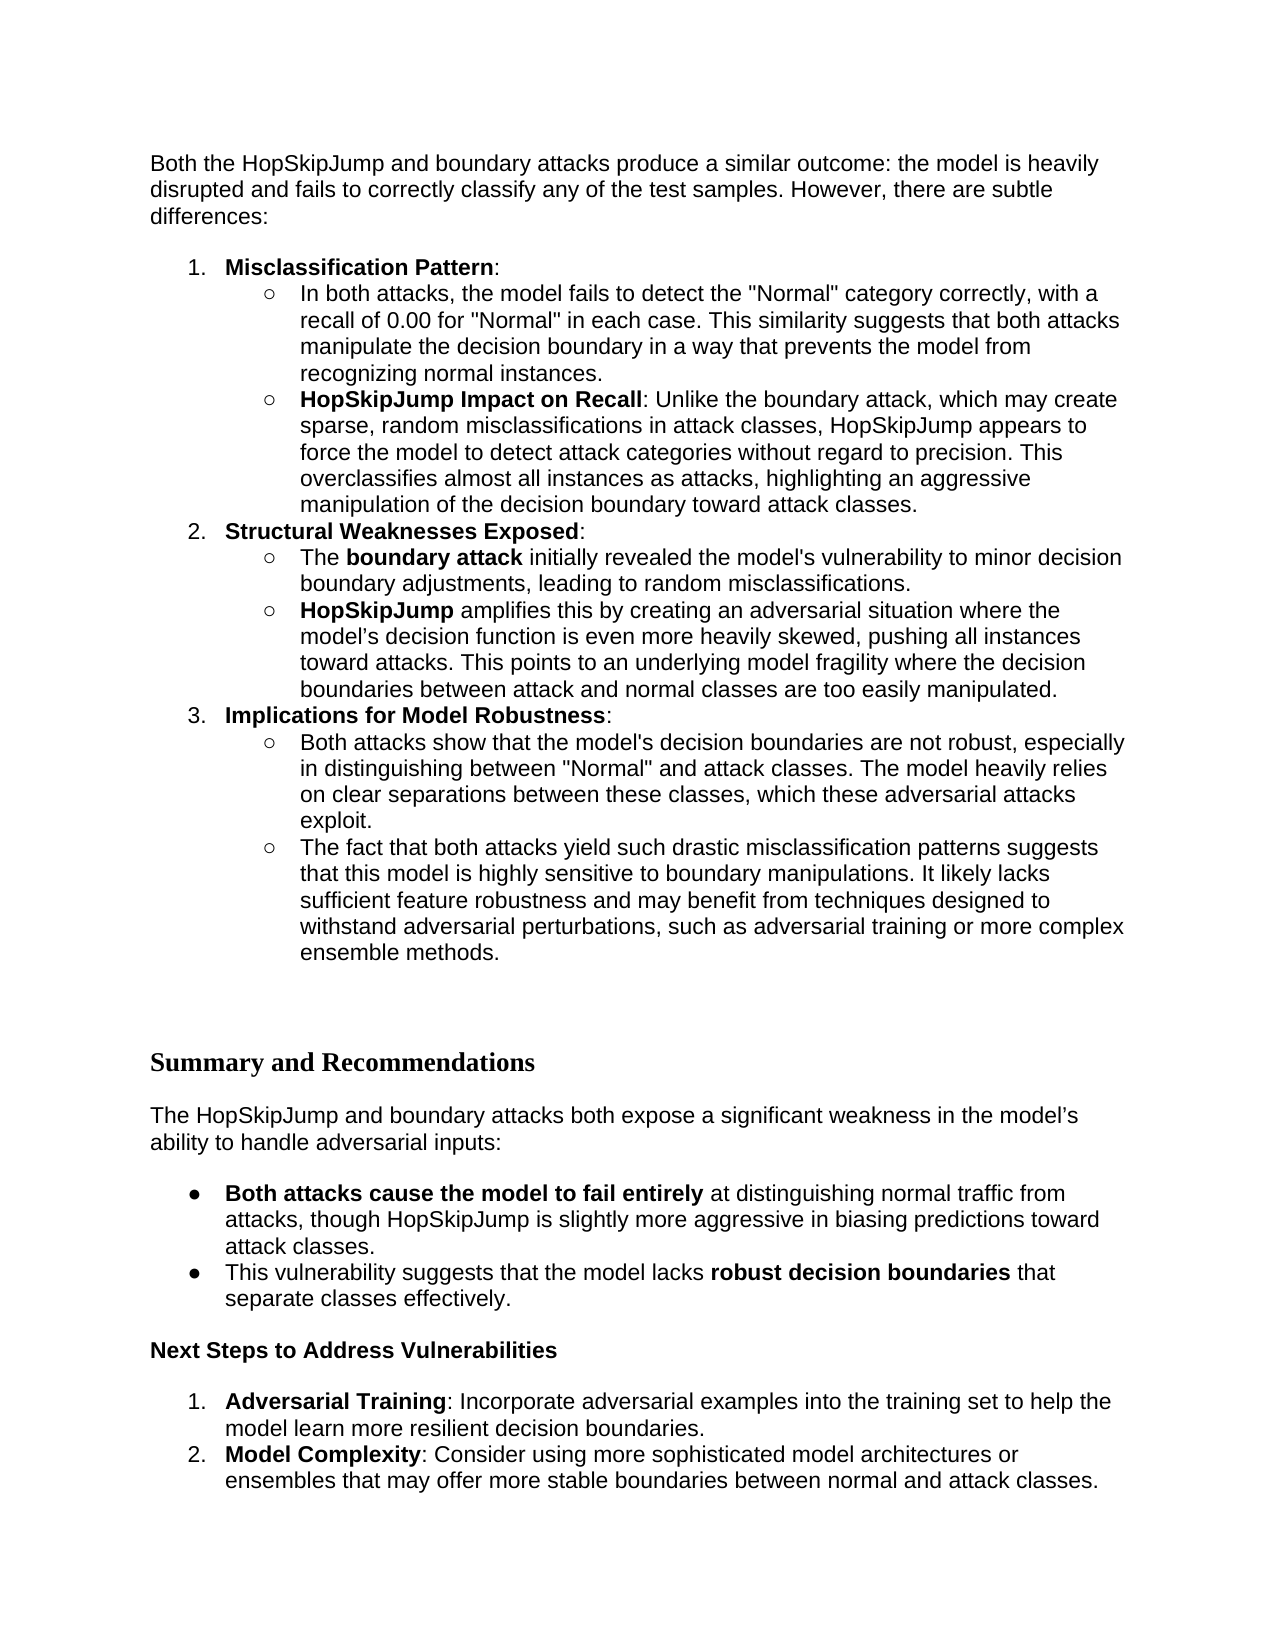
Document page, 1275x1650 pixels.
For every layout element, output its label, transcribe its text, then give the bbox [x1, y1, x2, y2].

list Structural Weaknesses Exposed: [187, 518, 1125, 544]
text Both the HopSkipJump and boundary attacks produce a similar outcome: the model is heavily disrupted and fails to correctly classify any of the test samples. However, there are subtle differences: [150, 150, 1125, 229]
list HopSkipJump amplifies this by creating an adversarial situation where the model’s decision function is even more heavily skewed, pushing all instances toward attacks. This points to an underlying model fragility where the decision boundaries between attack and normal classes are too easily manipulated. [262, 597, 1125, 702]
list Both attacks show that the model's decision boundaries are not robust, especially in distinguishing between "Normal" and attack classes. The model heavily relies on clear separations between these classes, which these adversarial attacks exploit. [262, 728, 1125, 834]
list In both attacks, the model fails to detect the "Normal" category correctly, with a recall of 0.00 for "Normal" in each case. This similarity suggests that both attacks manipulate the decision boundary in a way that prevents the model from recognizing normal instances. [262, 280, 1125, 386]
list Both attacks cause the model to fail entirely at distinguishing normal traffic from attacks, though HopSkipJump is slightly more aggressive in biasing predictions toward attack classes. [187, 1180, 1125, 1259]
list HopSkipJump Impact on Recall: Unlike the boundary attack, which may create sparse, random misclassifications in attack classes, HopSkipJump appears to force the model to detect attack categories without regard to precision. This overclassifies almost all instances as attacks, highlighting an aggressive manipulation of the decision boundary toward attack classes. [262, 386, 1125, 518]
list The fact that both attacks yield such drastic misclassification patterns suggests that this model is highly sensitive to boundary manipulations. It likely lacks sufficient feature robustness and may benefit from techniques designed to withstand adversarial perturbations, such as adversarial training or more complex ensemble methods. [262, 834, 1125, 966]
subtitle Summary and Recommendations [150, 1046, 1125, 1077]
list Misclassification Pattern: [187, 254, 1125, 280]
list This vulnerability suggests that the model lacks robust decision boundaries that separate classes effectively. [187, 1259, 1125, 1312]
list Model Complexity: Consider using more sophisticated model architectures or ensembles that may offer more stable boundaries between normal and attack classes. [187, 1441, 1125, 1493]
list Implications for Model Robustness: [187, 702, 1125, 728]
list Adversarial Training: Incorporate adversarial examples into the training set to help the model learn more resilient decision boundaries. [187, 1388, 1125, 1441]
subtitle Next Steps to Address Vulnerabilities [150, 1337, 1125, 1363]
list The boundary attack initially revealed the model's vulnerability to minor decision boundary adjustments, leading to random misclassifications. [262, 544, 1125, 597]
text The HopSkipJump and boundary attacks both expose a significant weakness in the model’s ability to handle adversarial inputs: [150, 1102, 1125, 1155]
